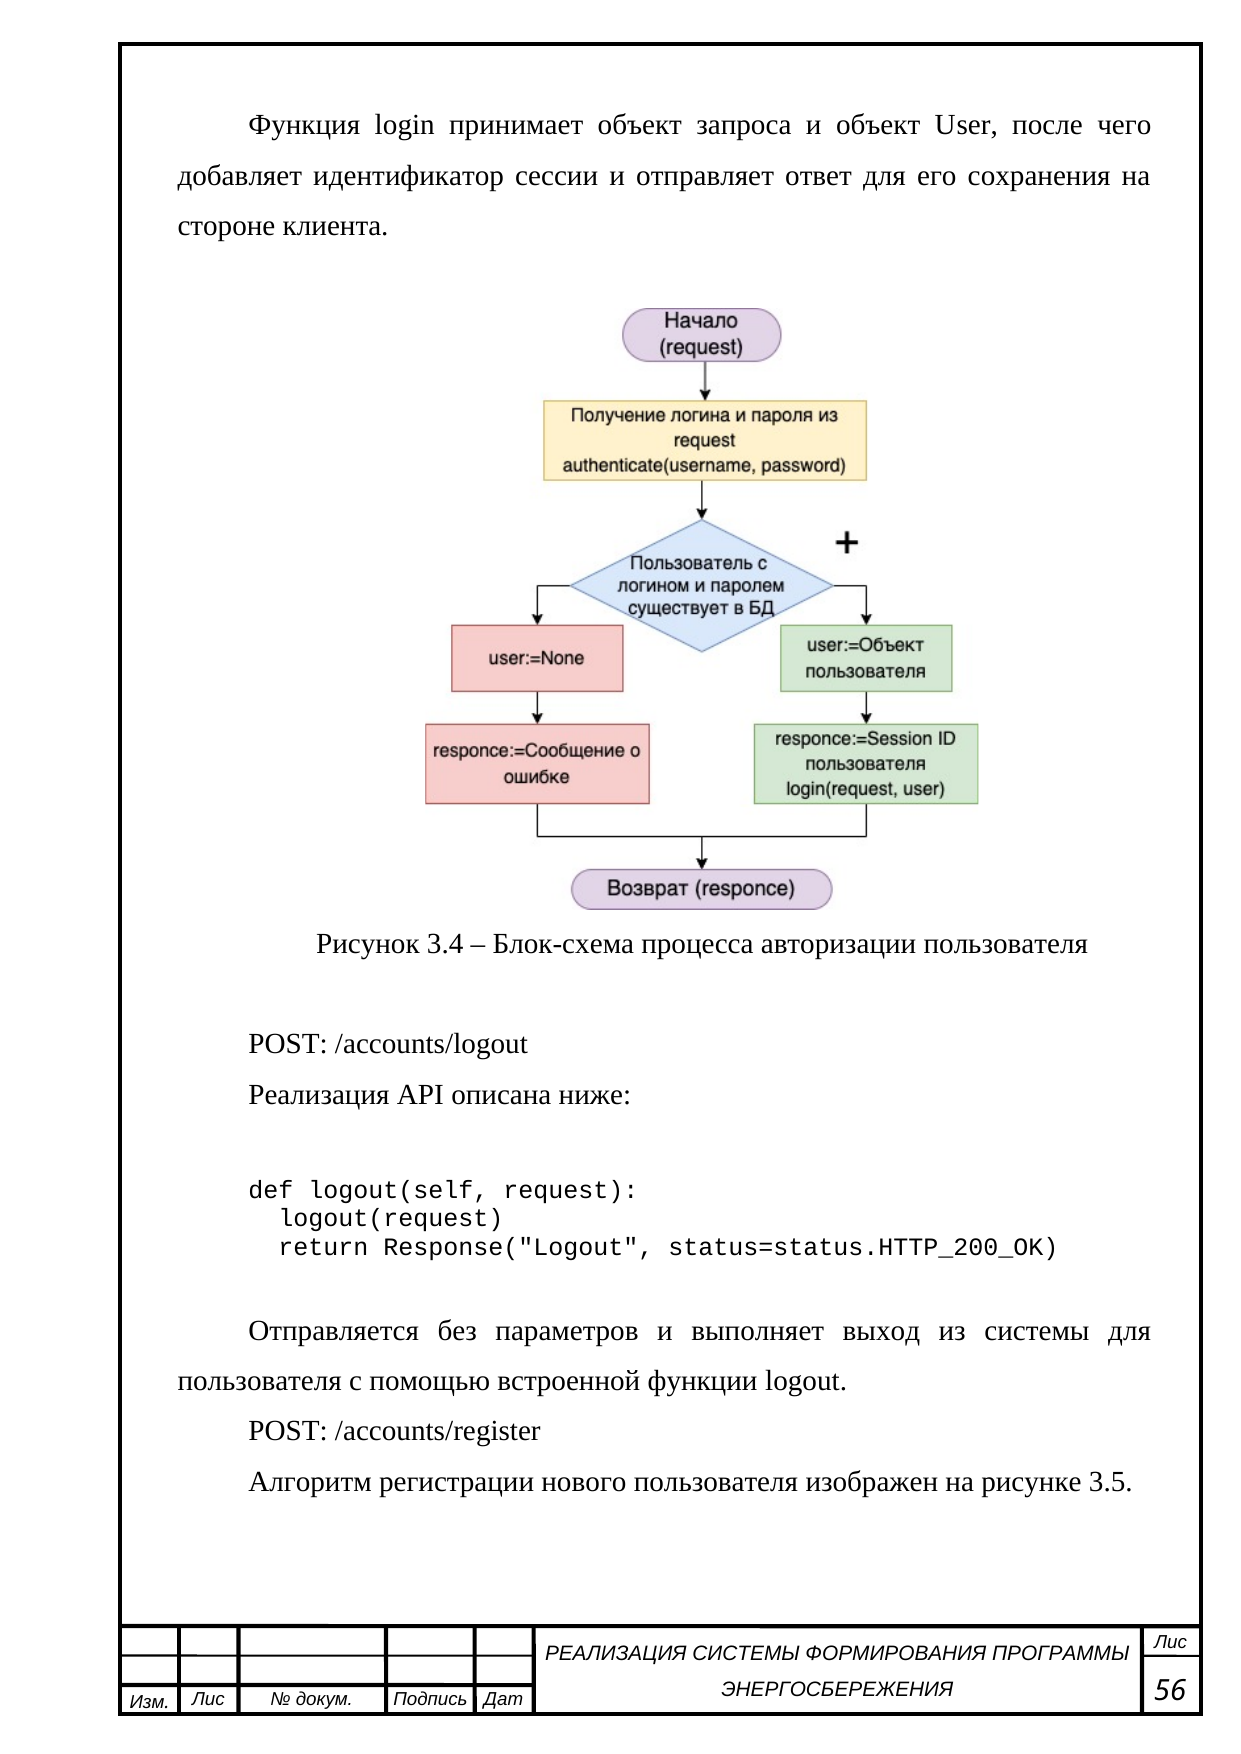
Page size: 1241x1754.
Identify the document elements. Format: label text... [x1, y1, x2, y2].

text Функция login принимает объект запроса и объект User, после чего добавляет идентификатор сессии и отправляет ответ для его сохранения на стороне клиента. [177, 107, 1152, 242]
text POST: /accounts/logout [177, 1027, 1152, 1060]
text Алгоритм регистрации нового пользователя изображен на рисунке 3.5. [177, 1464, 1152, 1497]
text Реализация API описана ниже: [177, 1077, 1152, 1110]
text Рисунок 3.4 – Блок-схема процесса авторизации пользователя [252, 926, 1152, 959]
text def logout(self, request): [177, 1177, 1152, 1206]
text POST: /accounts/register [177, 1413, 1152, 1447]
text Отправляется без параметров и выполняет выход из системы для пользователя с помощью встроенной функции logout. [177, 1313, 1152, 1397]
text logout(request) [177, 1206, 1152, 1234]
text return Response("Logout", status=status.HTTP_200_OK) [177, 1234, 1152, 1262]
picture [425, 308, 979, 910]
